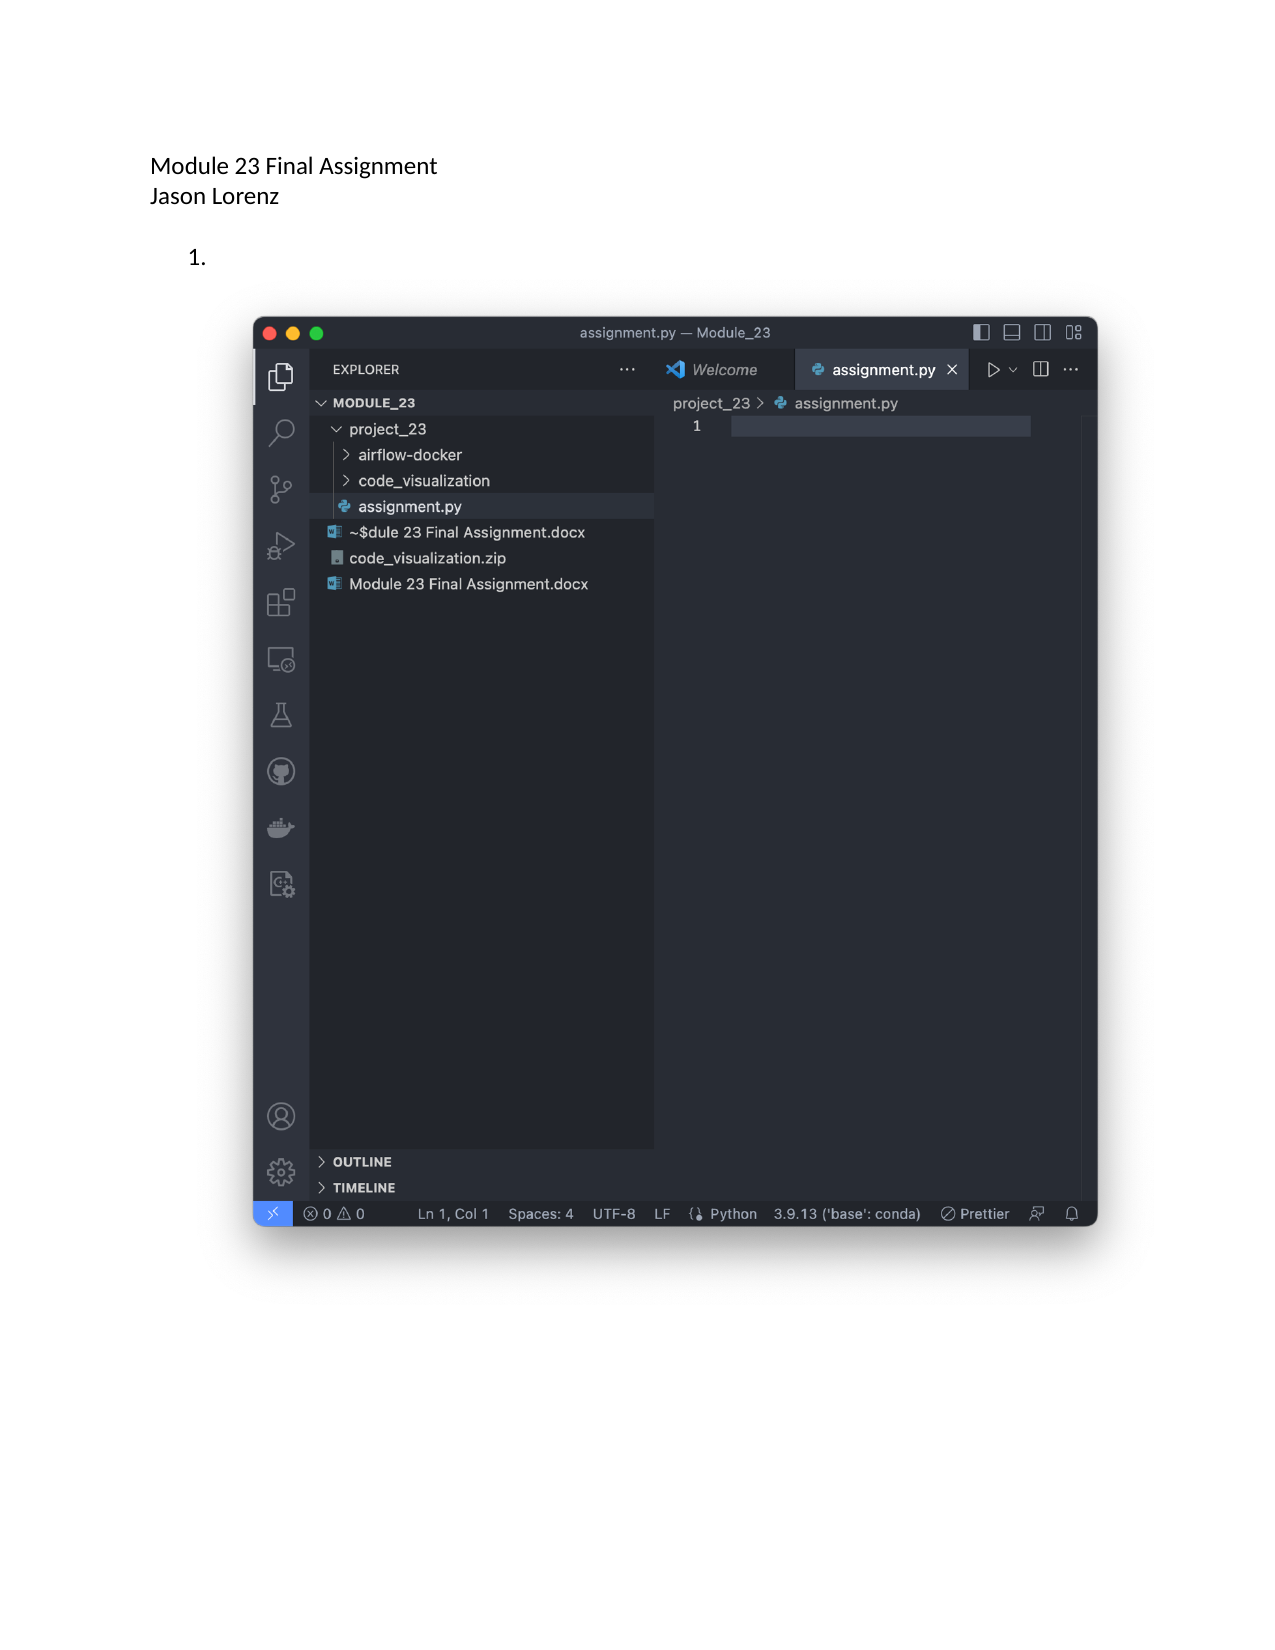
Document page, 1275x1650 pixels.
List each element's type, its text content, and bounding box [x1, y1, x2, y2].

picture [187, 272, 1163, 1313]
text Jason Lorenz [150, 181, 1125, 211]
text Module 23 Final Assignment [150, 150, 1125, 181]
